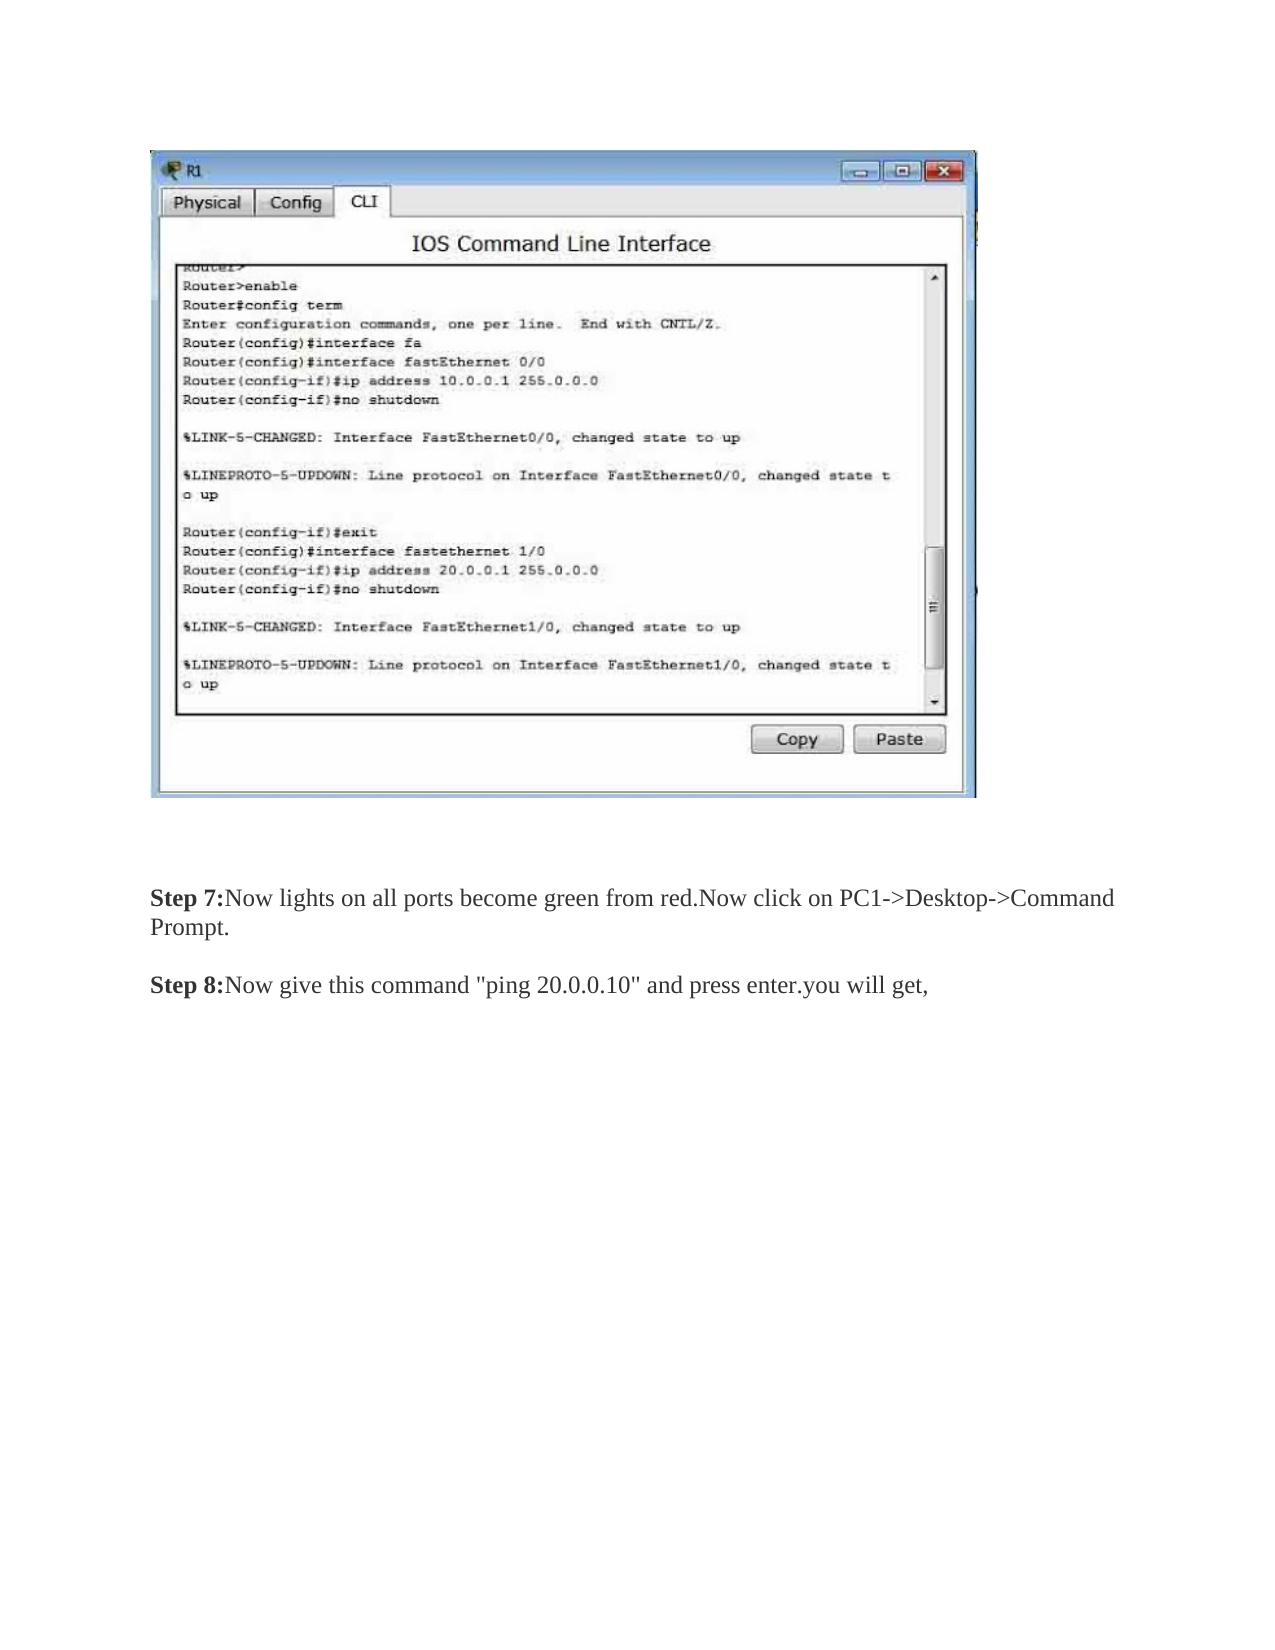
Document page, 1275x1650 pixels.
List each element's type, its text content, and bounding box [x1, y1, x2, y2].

picture [150, 150, 978, 798]
text Step 7:Now lights on all ports become green from red.Now click on PC1->Desktop->Command Prompt. [150, 855, 1125, 941]
text Step 8:Now give this command "ping 20.0.0.10" and press enter.you will get, [150, 941, 1125, 1027]
